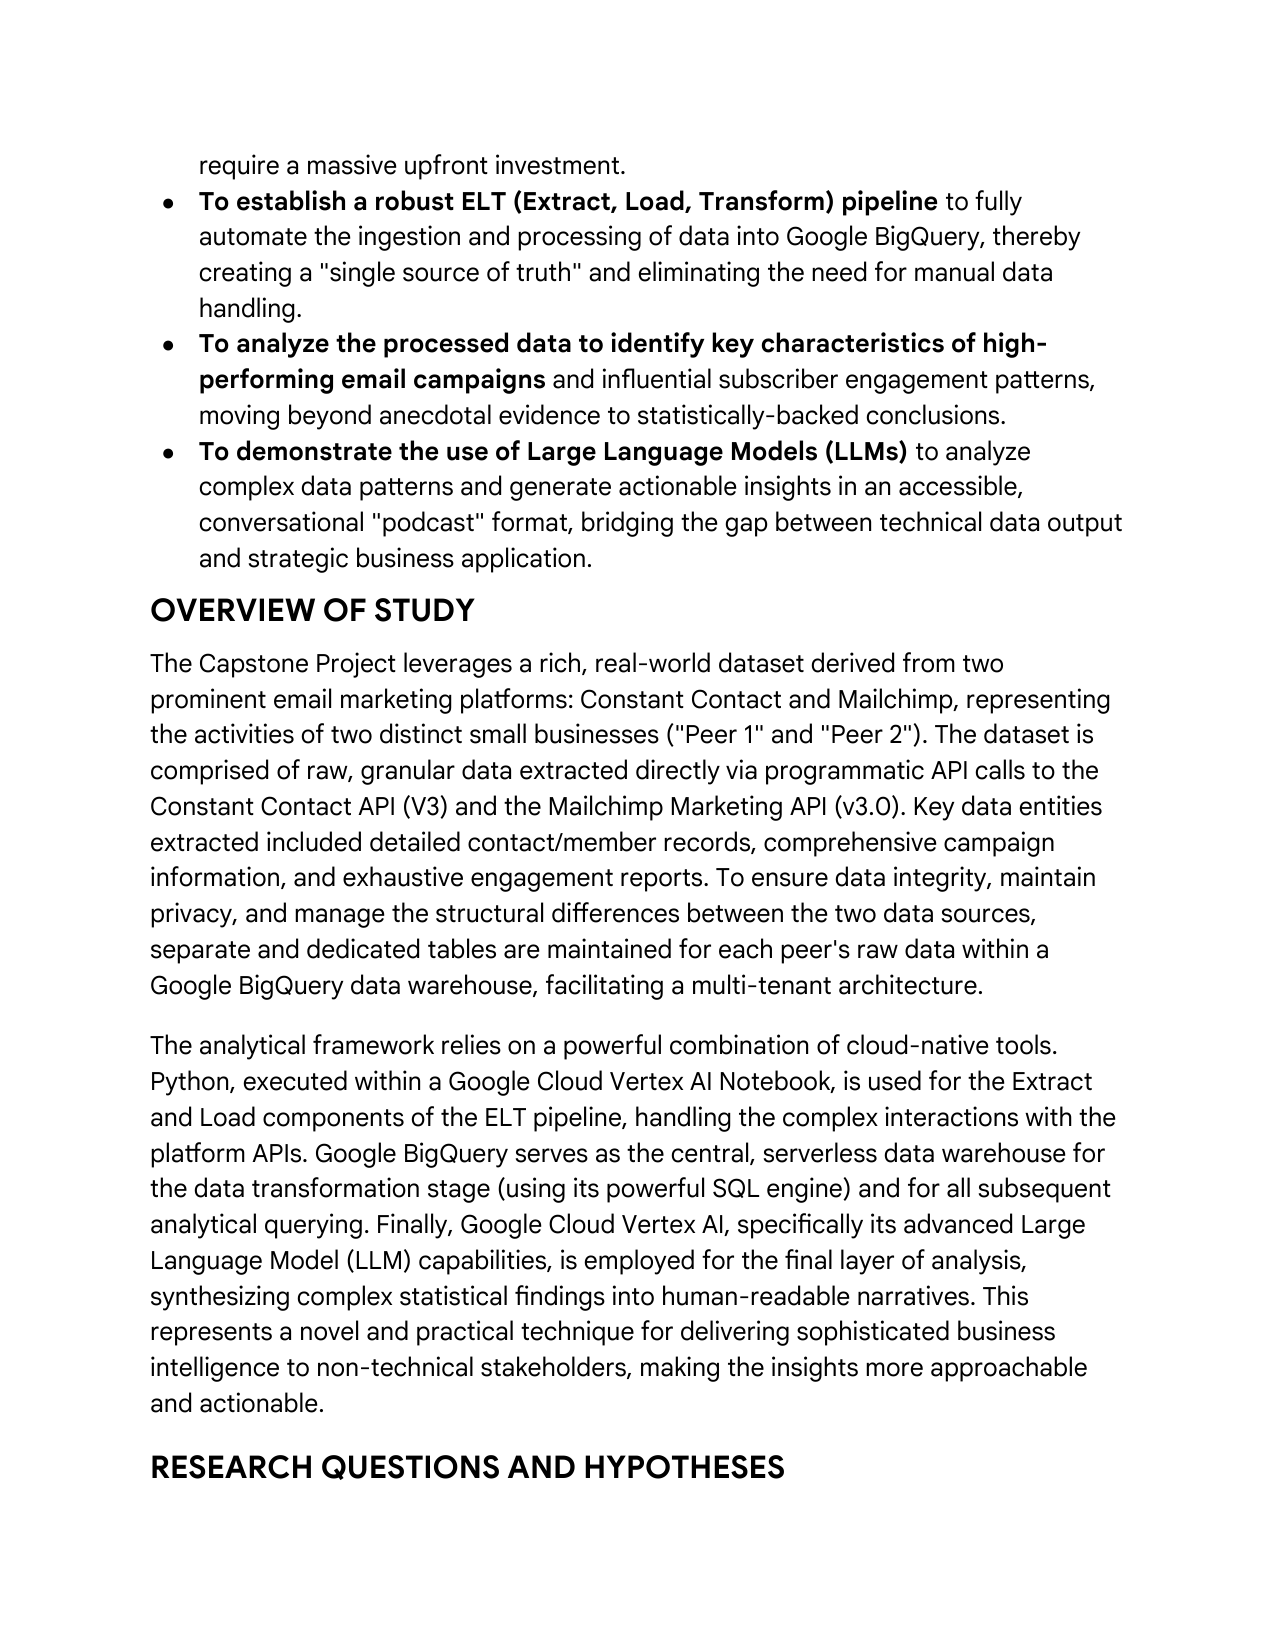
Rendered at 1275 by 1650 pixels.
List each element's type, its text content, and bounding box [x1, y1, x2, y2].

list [161, 150, 1125, 181]
list To analyze the processed data to identify key characteristics of high-performing email campaigns and influential subscriber engagement patterns, moving beyond anecdotal evidence to statistically-backed conclusions. [161, 329, 1125, 431]
list To establish a robust ELT (Extract, Load, Transform) pipeline to fully automate the ingestion and processing of data into Google BigQuery, thereby creating a "single source of truth" and eliminating the need for manual data handling. [161, 186, 1125, 324]
list To demonstrate the use of Large Language Models (LLMs) to analyze complex data patterns and generate actionable insights in an accessible, conversational "podcast" format, bridging the gap between technical data output and strategic business application. [161, 436, 1125, 574]
text The Capstone Project leverages a rich, real-world dataset derived from two prominent email marketing platforms: Constant Contact and Mailchimp, representing the activities of two distinct small businesses ("Peer 1" and "Peer 2"). The dataset is comprised of raw, granular data extracted directly via programmatic API calls to the Constant Contact API (V3) and the Mailchimp Marketing API (v3.0). Key data entities extracted included detailed contact/member records, comprehensive campaign information, and exhaustive engagement reports. To ensure data integrity, maintain privacy, and manage the structural differences between the two data sources, separate and dedicated tables are maintained for each peer's raw data within a Google BigQuery data warehouse, facilitating a multi-tenant architecture. [150, 648, 1125, 1001]
text The analytical framework relies on a powerful combination of cloud-native tools. Python, executed within a Google Cloud Vertex AI Notebook, is used for the Extract and Load components of the ELT pipeline, handling the complex interactions with the platform APIs. Google BigQuery serves as the central, serverless data warehouse for the data transformation stage (using its powerful SQL engine) and for all subsequent analytical querying. Finally, Google Cloud Vertex AI, specifically its advanced Large Language Model (LLM) capabilities, is employed for the final layer of analysis, synthesizing complex statistical findings into human-readable narratives. This represents a novel and practical technique for delivering sophisticated business intelligence to non-technical stakeholders, making the insights more approachable and actionable. [150, 1031, 1125, 1419]
subtitle RESEARCH QUESTIONS AND HYPOTHESES [150, 1449, 1125, 1488]
subtitle OVERVIEW OF STUDY [150, 591, 1125, 630]
